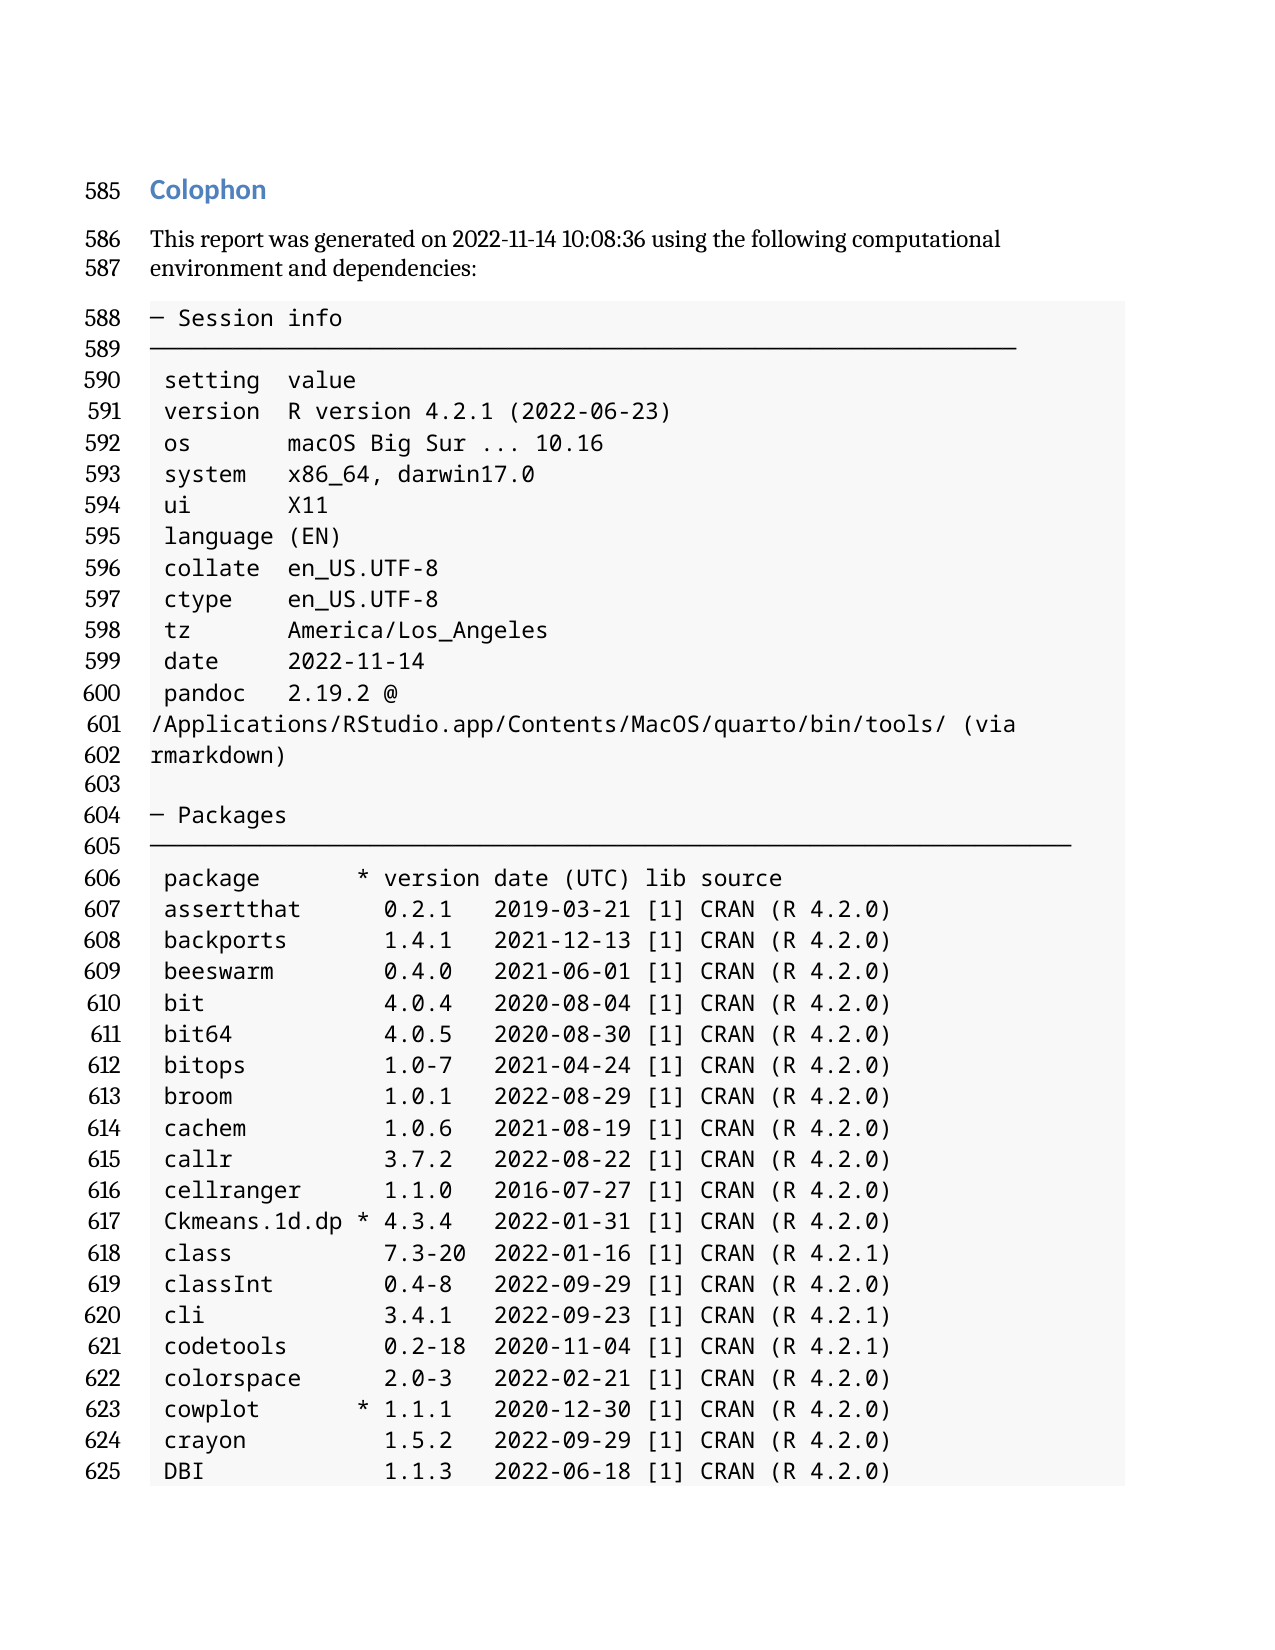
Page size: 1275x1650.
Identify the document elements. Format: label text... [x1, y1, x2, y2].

text This report was generated on 2022-11-14 10:08:36 using the following computational environment and dependencies: [150, 225, 1125, 283]
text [150, 301, 1125, 1486]
subtitle Colophon [150, 171, 1125, 206]
